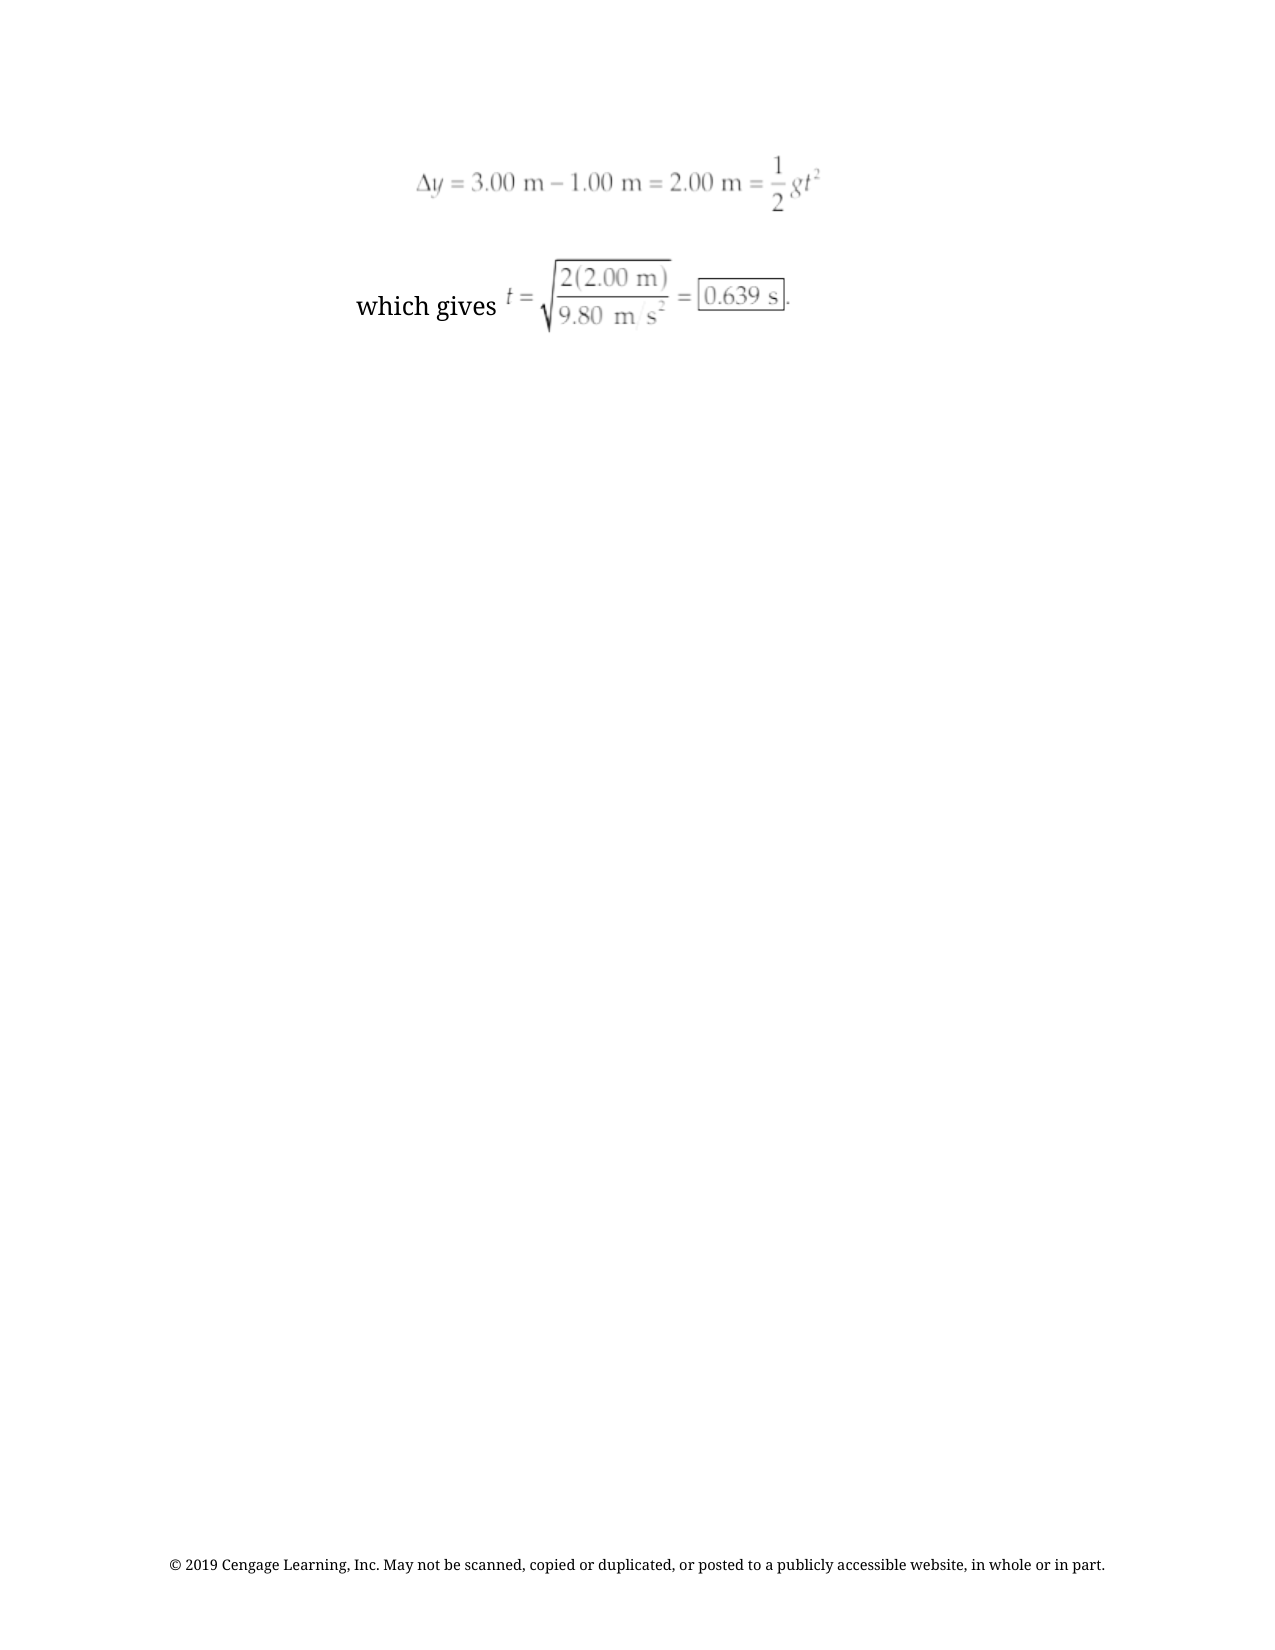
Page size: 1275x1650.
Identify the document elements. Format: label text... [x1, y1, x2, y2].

text which gives [187, 256, 1087, 356]
